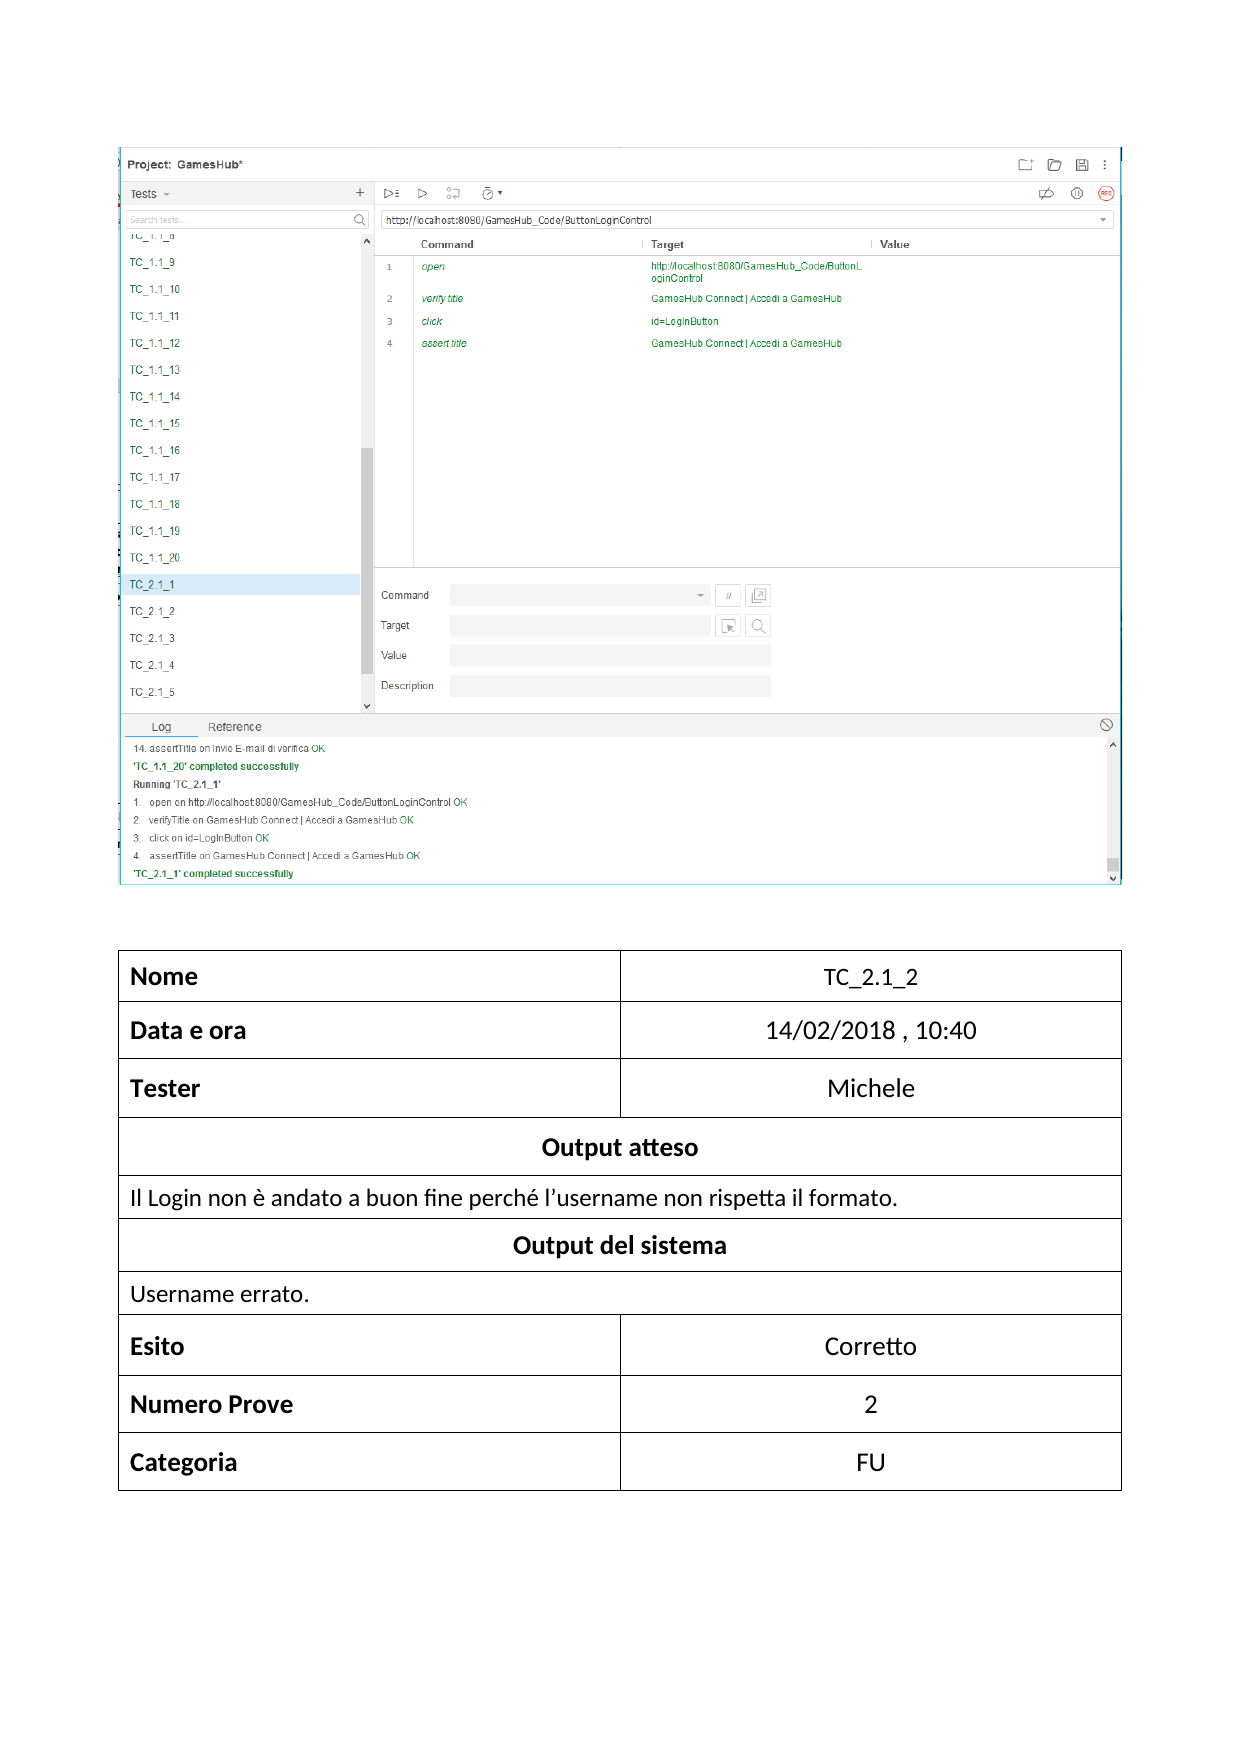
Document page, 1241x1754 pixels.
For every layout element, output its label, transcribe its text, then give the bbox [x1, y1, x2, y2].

table_cell Il Login non è andato a buon fine perché l’username non rispetta il formato. [119, 1176, 1121, 1218]
table_cell Michele [621, 1059, 1121, 1117]
table_header Nome [119, 951, 620, 1001]
table_cell Output atteso [119, 1118, 1121, 1175]
table_cell Categoria [119, 1433, 620, 1490]
table_cell Username errato. [119, 1272, 1121, 1314]
picture [122, 147, 1119, 885]
table_cell Data e ora [119, 1002, 620, 1058]
table_cell Tester [119, 1059, 620, 1117]
table_cell 2 [621, 1376, 1121, 1432]
table_cell Output del sistema [119, 1219, 1121, 1271]
table_header TC_2.1_2 [621, 951, 1121, 1001]
table_cell FU [621, 1433, 1121, 1490]
table_cell Corretto [621, 1315, 1121, 1375]
table_cell Numero Prove [119, 1376, 620, 1432]
table_cell 14/02/2018 , 10:40 [621, 1002, 1121, 1058]
table_cell Esito [119, 1315, 620, 1375]
